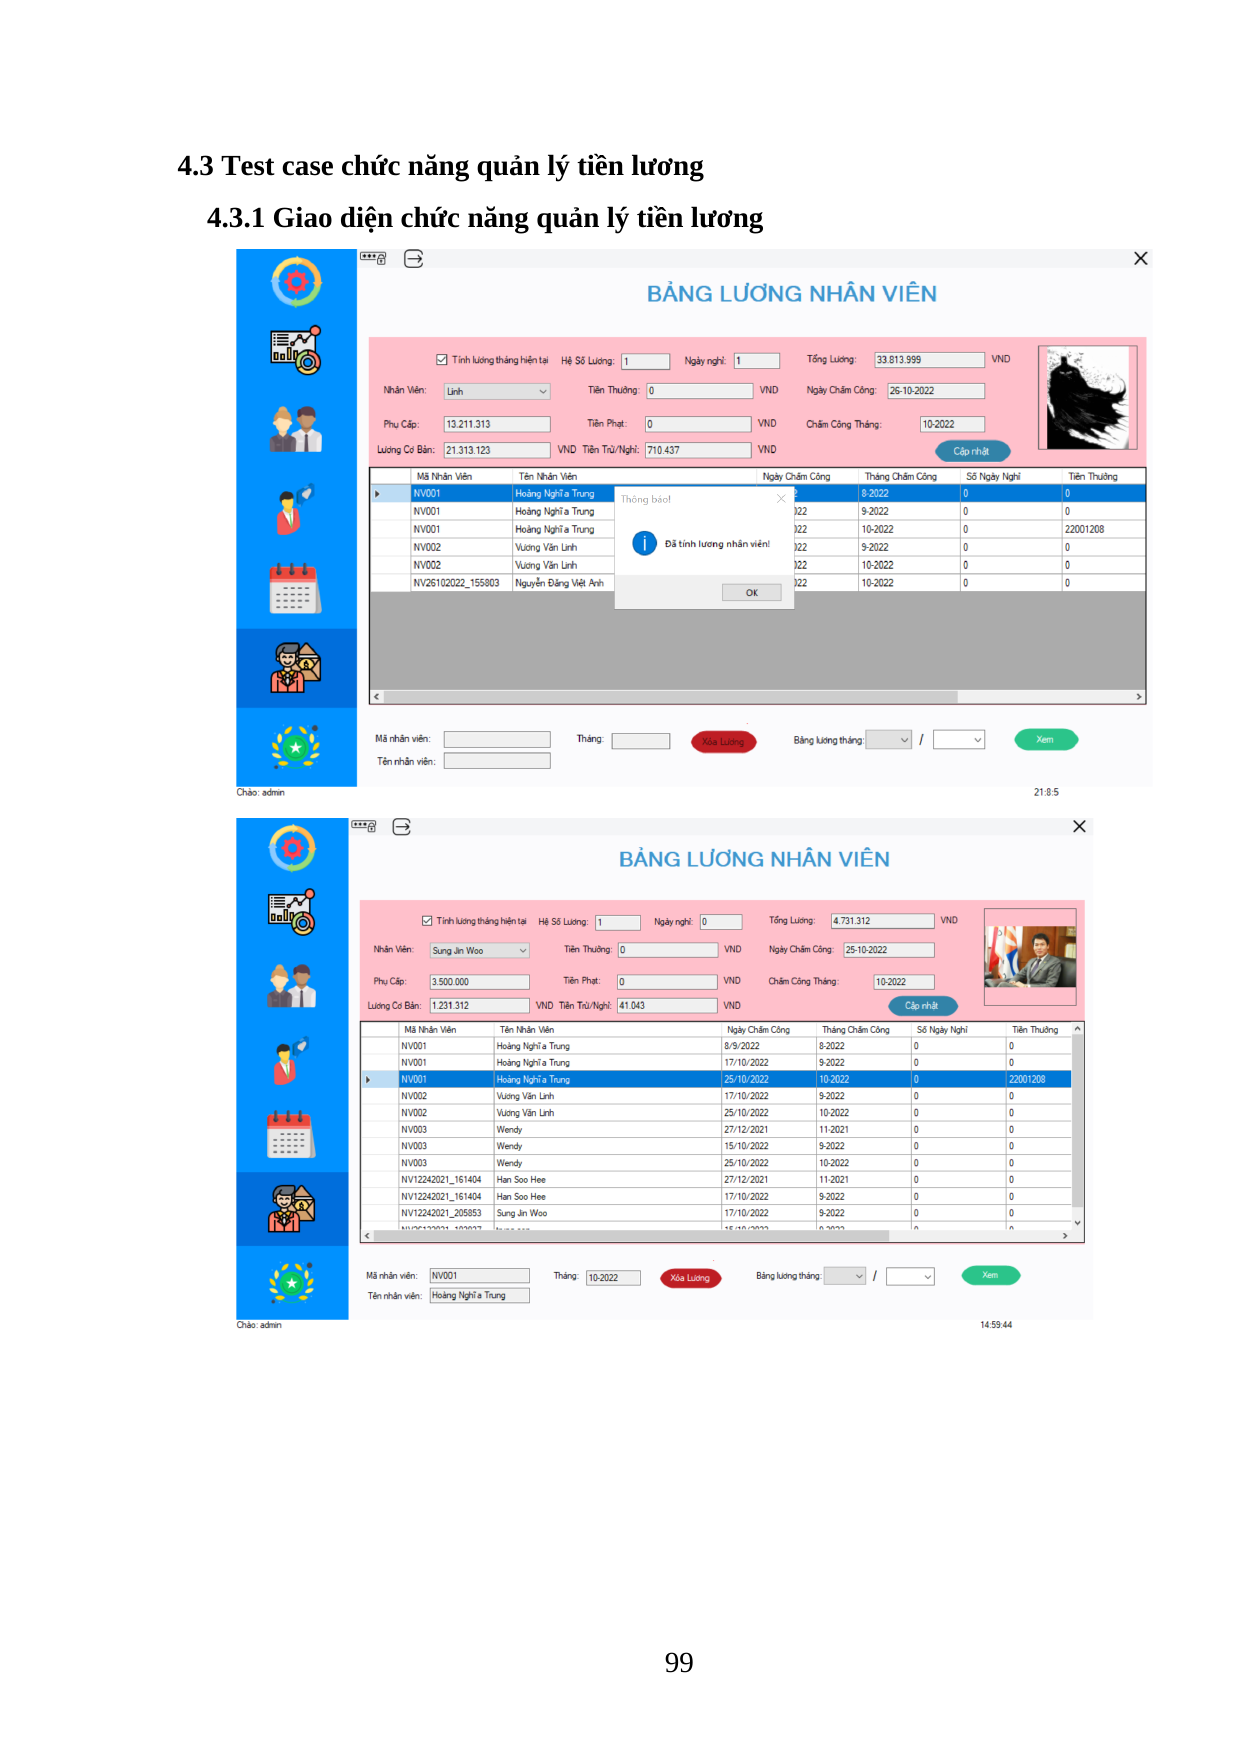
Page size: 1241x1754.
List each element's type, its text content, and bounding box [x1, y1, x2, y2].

subtitle 4.3.1 Giao diện chức năng quản lý tiền lương [177, 201, 1122, 234]
picture [236, 818, 1094, 1337]
picture [236, 249, 1153, 803]
subtitle 4.3 Test case chức năng quản lý tiền lương [177, 148, 1122, 181]
